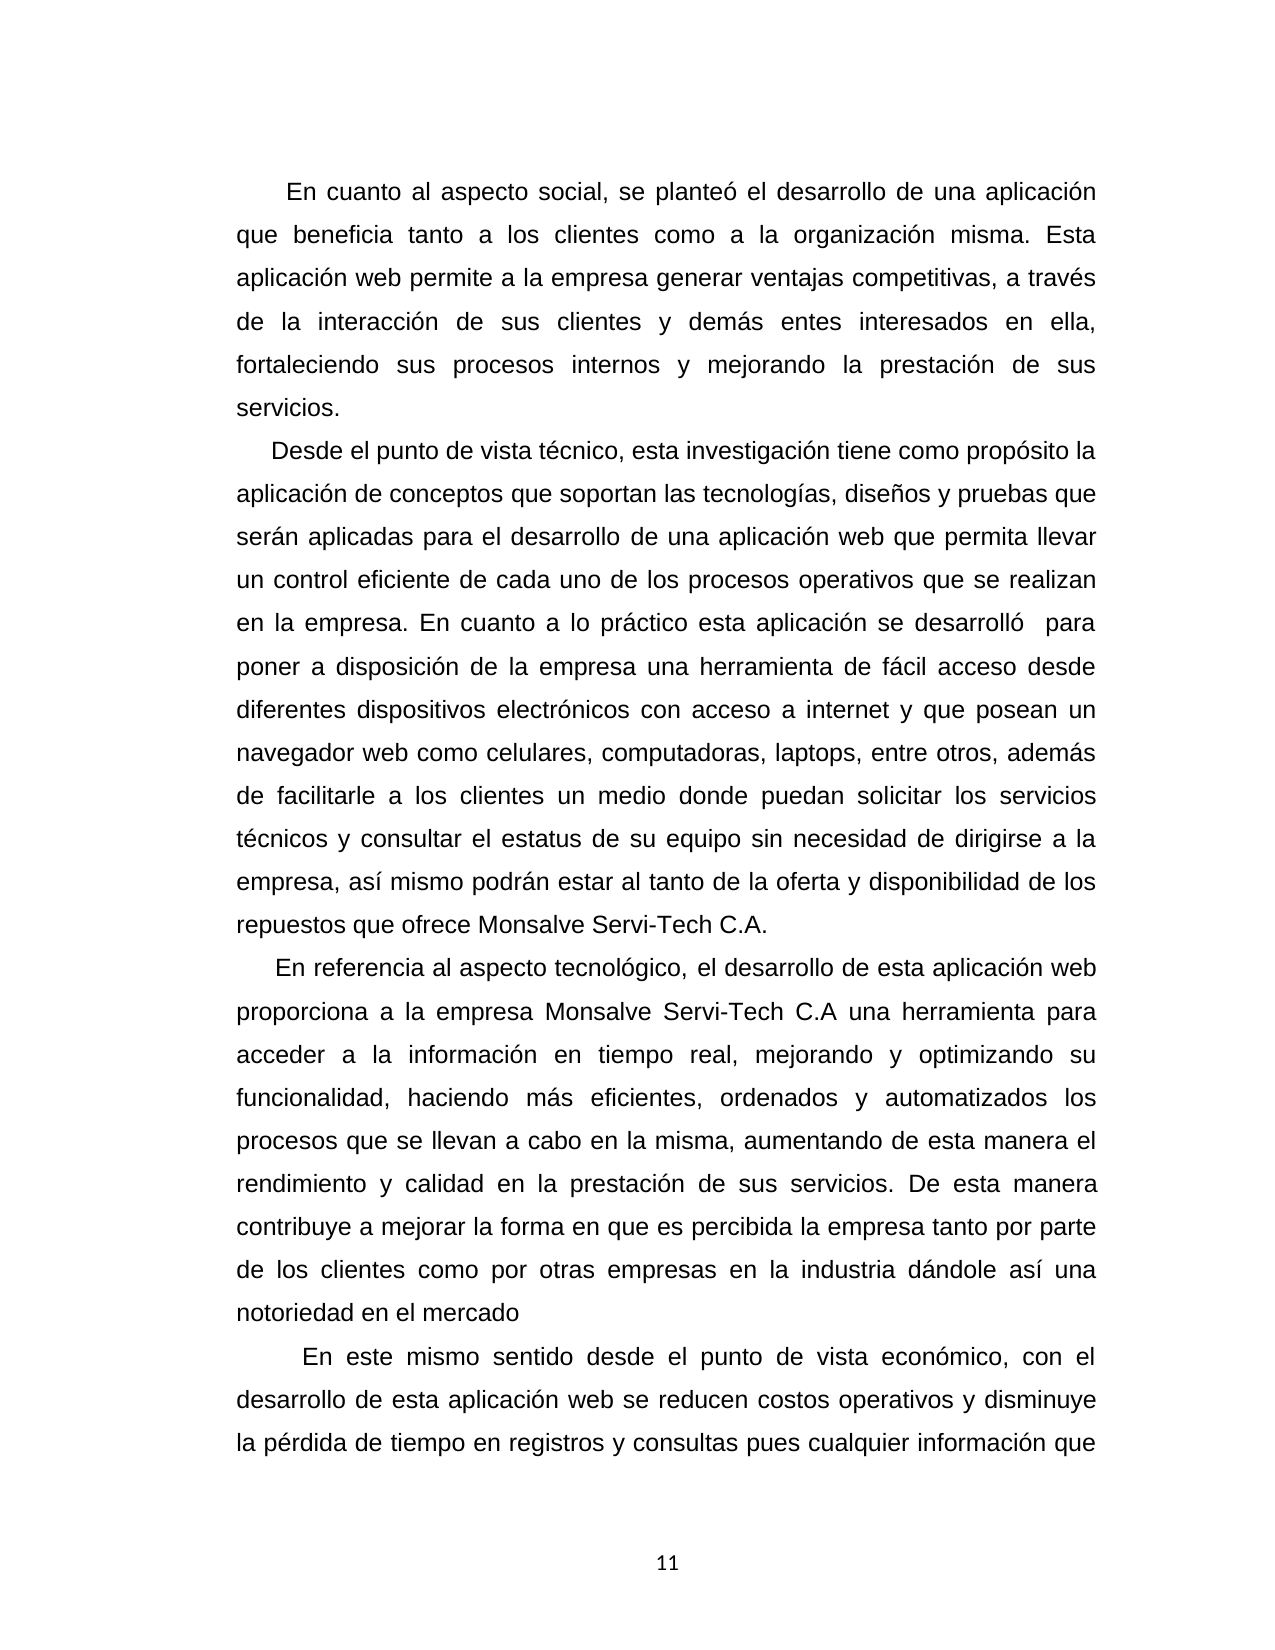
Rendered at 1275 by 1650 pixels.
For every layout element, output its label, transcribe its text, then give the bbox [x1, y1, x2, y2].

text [236, 1342, 1098, 1457]
text En cuanto al aspecto social, se planteó el desarrollo de una aplicación que beneficia tanto a los clientes como a la organización misma. Esta aplicación web permite a la empresa generar ventajas competitivas, a través de la interacción de sus clientes y demás entes interesados en ella, fortaleciendo sus procesos internos y mejorando la prestación de sus servicios. [236, 177, 1098, 422]
text Desde el punto de vista técnico, esta investigación tiene como propósito la aplicación de conceptos que soportan las tecnologías, diseños y pruebas que serán aplicadas para el desarrollo de una aplicación web que permita llevar un control eficiente de cada uno de los procesos operativos que se realizan en la empresa. En cuanto a lo práctico esta aplicación se desarrolló para poner a disposición de la empresa una herramienta de fácil acceso desde diferentes dispositivos electrónicos con acceso a internet y que posean un navegador web como celulares, computadoras, laptops, entre otros, además de facilitarle a los clientes un medio donde puedan solicitar los servicios técnicos y consultar el estatus de su equipo sin necesidad de dirigirse a la empresa, así mismo podrán estar al tanto de la oferta y disponibilidad de los repuestos que ofrece Monsalve Servi-Tech C.A. [236, 436, 1098, 939]
text En referencia al aspecto tecnológico, el desarrollo de esta aplicación web proporciona a la empresa Monsalve Servi-Tech C.A una herramienta para acceder a la información en tiempo real, mejorando y optimizando su funcionalidad, haciendo más eficientes, ordenados y automatizados los procesos que se llevan a cabo en la misma, aumentando de esta manera el rendimiento y calidad en la prestación de sus servicios. De esta manera contribuye a mejorar la forma en que es percibida la empresa tanto por parte de los clientes como por otras empresas en la industria dándole así una notoriedad en el mercado [236, 953, 1098, 1327]
